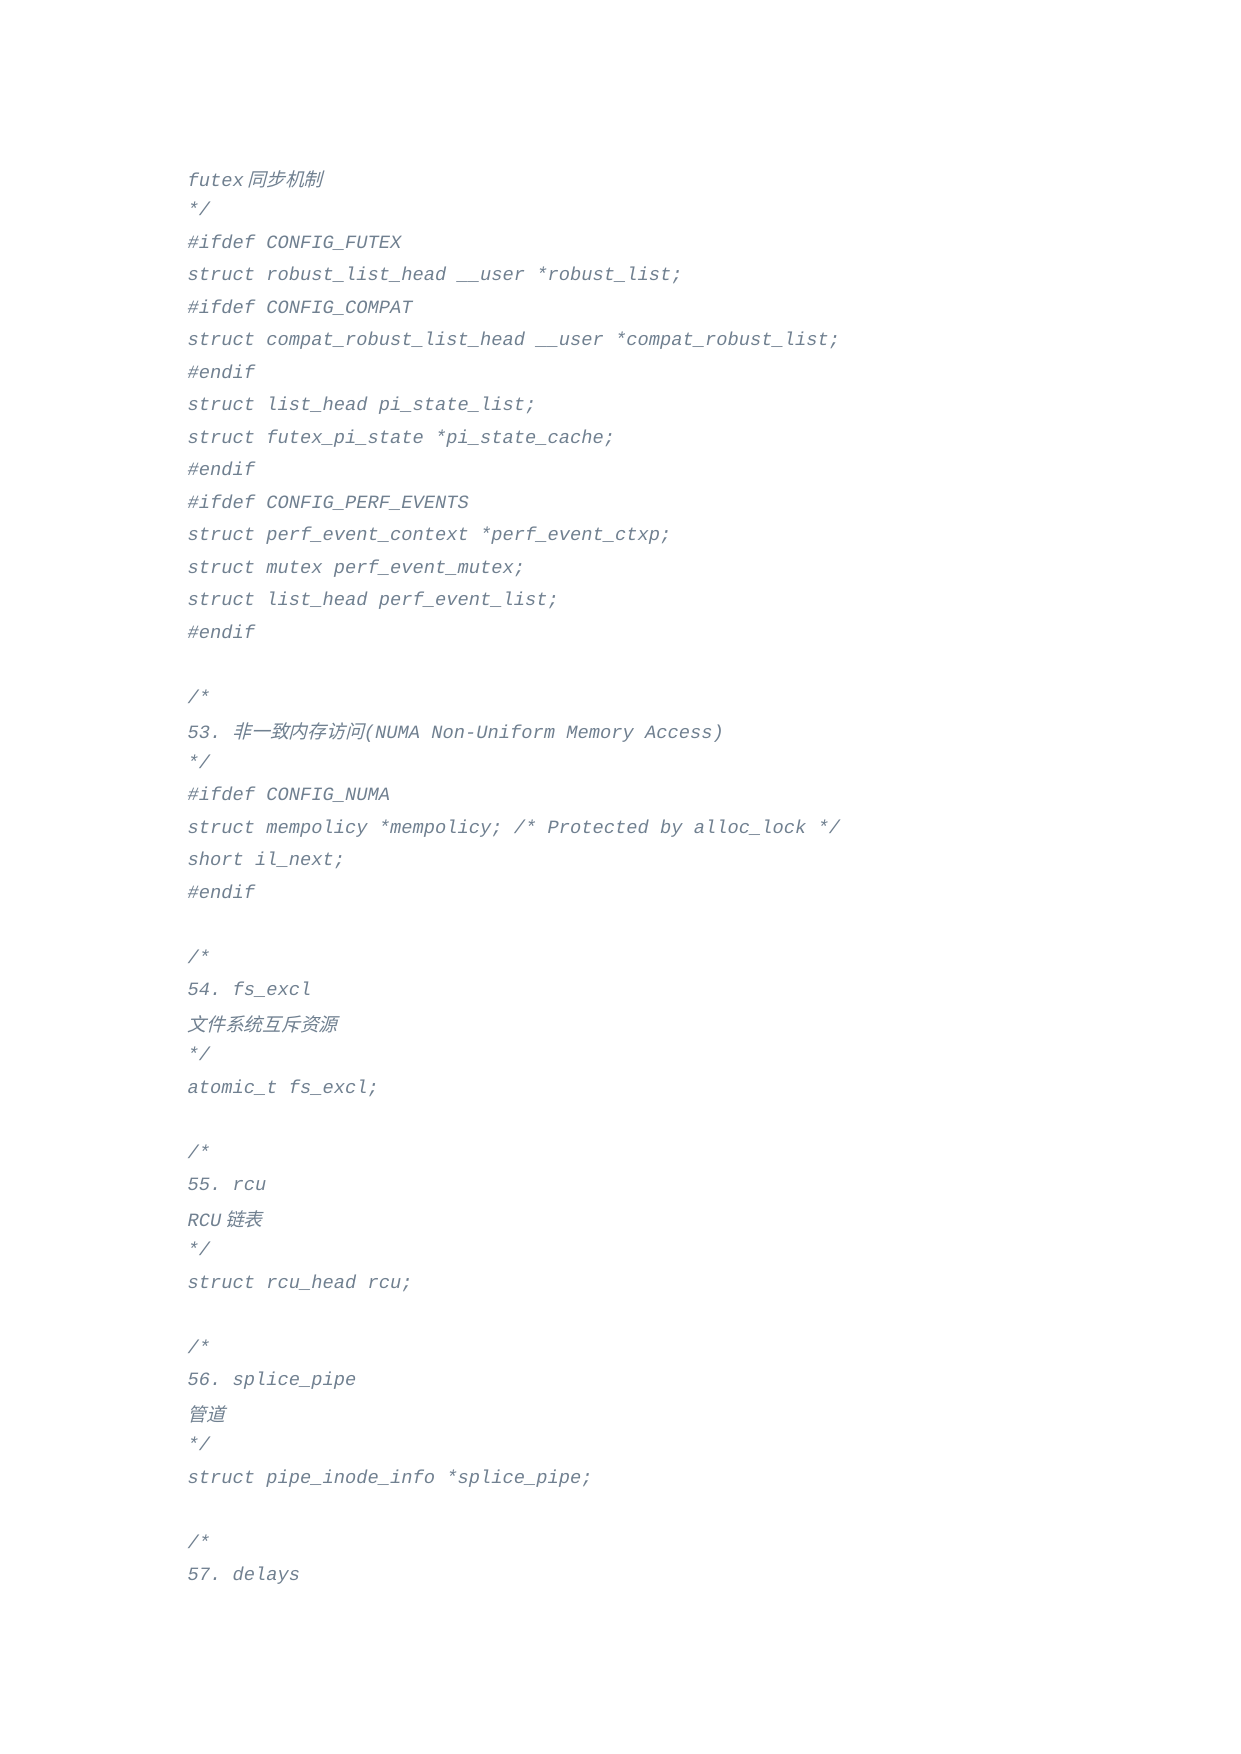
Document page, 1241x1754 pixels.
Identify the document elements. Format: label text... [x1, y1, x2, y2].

text struct mempolicy *mempolicy; /* Protected by alloc_lock */ [187, 812, 1053, 844]
text struct perf_event_context *perf_event_ctxp; [187, 519, 1053, 552]
text */ [187, 1234, 1053, 1267]
text /* [187, 1332, 1053, 1364]
text /* [187, 1527, 1053, 1559]
text /* [187, 942, 1053, 974]
text */ [187, 1429, 1053, 1462]
text /* [187, 682, 1053, 714]
text */ [187, 194, 1053, 227]
text 53. 非一致内存访问(NUMA Non-Uniform Memory Access) [187, 714, 1053, 747]
text 57. delays [187, 1559, 1053, 1592]
text #endif [187, 454, 1053, 487]
text atomic_t fs_excl; [187, 1072, 1053, 1104]
text 56. splice_pipe [187, 1364, 1053, 1397]
text 54. fs_excl [187, 974, 1053, 1007]
text */ [187, 1039, 1053, 1072]
text struct rcu_head rcu; [187, 1267, 1053, 1299]
text struct robust_list_head __user *robust_list; [187, 259, 1053, 292]
text */ [187, 747, 1053, 779]
text #ifdef CONFIG_FUTEX [187, 227, 1053, 259]
text #endif [187, 357, 1053, 389]
text #ifdef CONFIG_NUMA [187, 779, 1053, 812]
text #endif [187, 617, 1053, 649]
text struct list_head perf_event_list; [187, 584, 1053, 617]
text struct pipe_inode_info *splice_pipe; [187, 1462, 1053, 1494]
text #ifdef CONFIG_PERF_EVENTS [187, 487, 1053, 519]
text #endif [187, 877, 1053, 909]
text /* [187, 1137, 1053, 1169]
text struct mutex perf_event_mutex; [187, 552, 1053, 584]
text struct compat_robust_list_head __user *compat_robust_list; [187, 324, 1053, 357]
text 55. rcu [187, 1169, 1053, 1202]
text 管道 [187, 1397, 1053, 1429]
text #ifdef CONFIG_COMPAT [187, 292, 1053, 324]
text struct futex_pi_state *pi_state_cache; [187, 422, 1053, 454]
text 文件系统互斥资源 [187, 1007, 1053, 1039]
text RCU链表 [187, 1202, 1053, 1234]
text short il_next; [187, 844, 1053, 877]
text futex同步机制 [187, 162, 1053, 194]
text struct list_head pi_state_list; [187, 389, 1053, 422]
